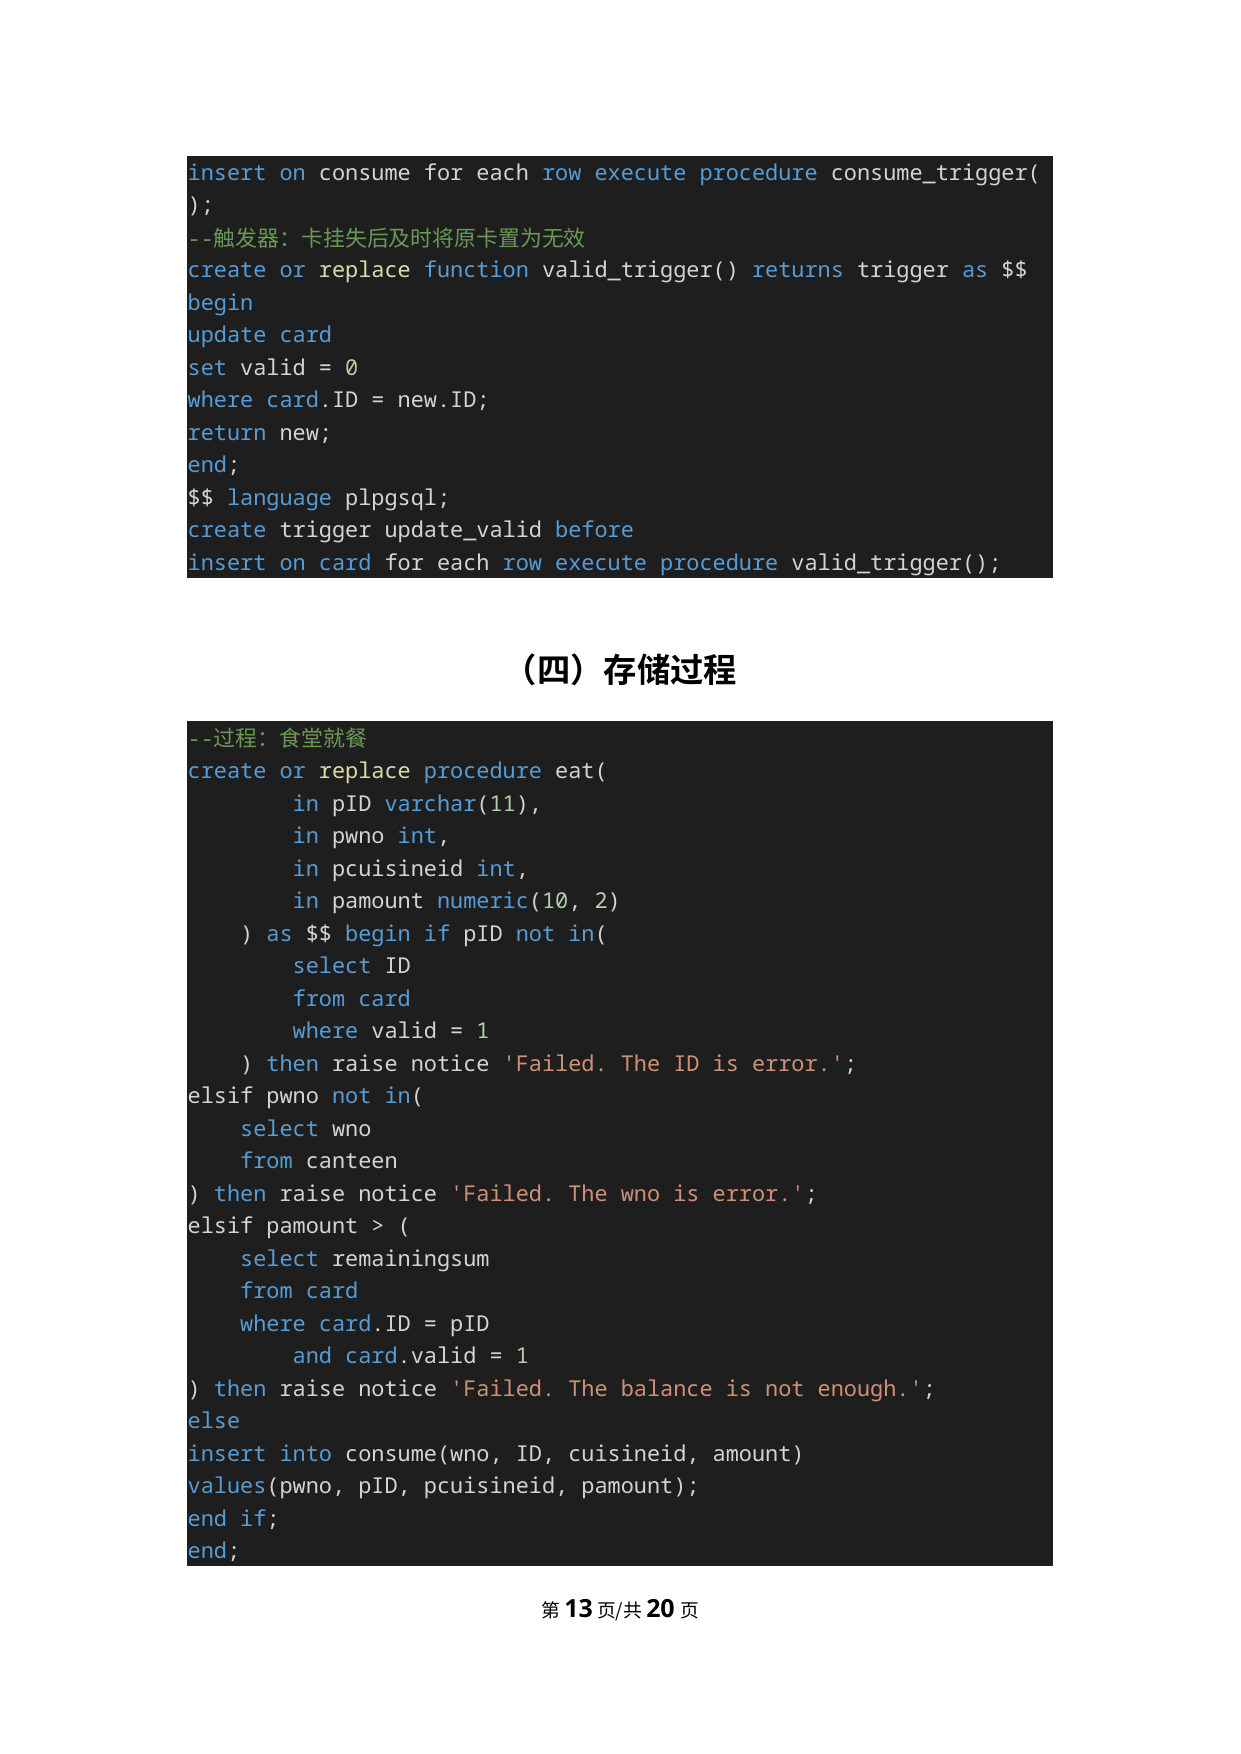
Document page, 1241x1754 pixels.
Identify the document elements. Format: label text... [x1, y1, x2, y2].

text set valid = 0 [187, 351, 1053, 383]
text select remainingsum [187, 1241, 1053, 1274]
text values(pwno, pID, pcuisineid, pamount); [187, 1469, 1053, 1501]
text --过程：食堂就餐 [187, 721, 1053, 754]
text $$ language plpgsql; [187, 481, 1053, 513]
text in pID varchar(11), [187, 786, 1053, 819]
text update card [187, 318, 1053, 351]
text --触发器：卡挂失后及时将原卡置为无效 [187, 221, 1053, 253]
text from card [187, 981, 1053, 1014]
text ) as $$ begin if pID not in( [187, 916, 1053, 949]
text elsif pamount > ( [187, 1209, 1053, 1241]
subtitle （四）存储过程 [187, 636, 1053, 701]
text create or replace procedure eat( [187, 754, 1053, 786]
text create trigger update_valid before [187, 513, 1053, 546]
text in pwno int, [187, 819, 1053, 851]
text end; [187, 448, 1053, 481]
text create or replace function valid_trigger() returns trigger as $$ begin [187, 253, 1053, 318]
text ) then raise notice 'Failed. The balance is not enough.'; [187, 1371, 1053, 1404]
text insert on card for each row execute procedure valid_trigger(); [187, 546, 1053, 578]
text end if; [187, 1501, 1053, 1534]
text from card [187, 1274, 1053, 1306]
text return new; [187, 416, 1053, 448]
text else [187, 1404, 1053, 1436]
text insert on consume for each row execute procedure consume_trigger(); [187, 156, 1053, 221]
text select ID [187, 949, 1053, 981]
text insert into consume(wno, ID, cuisineid, amount) [187, 1436, 1053, 1469]
text end; [187, 1534, 1053, 1566]
text in pcuisineid int, [187, 851, 1053, 884]
text select wno [187, 1111, 1053, 1144]
text in pamount numeric(10, 2) [187, 884, 1053, 916]
text from canteen [187, 1144, 1053, 1176]
text ) then raise notice 'Failed. The wno is error.'; [187, 1176, 1053, 1209]
text elsif pwno not in( [187, 1079, 1053, 1111]
text where card.ID = pID [187, 1306, 1053, 1339]
text where valid = 1 [187, 1014, 1053, 1046]
text ) then raise notice 'Failed. The ID is error.'; [187, 1046, 1053, 1079]
text where card.ID = new.ID; [187, 383, 1053, 416]
text and card.valid = 1 [187, 1339, 1053, 1371]
